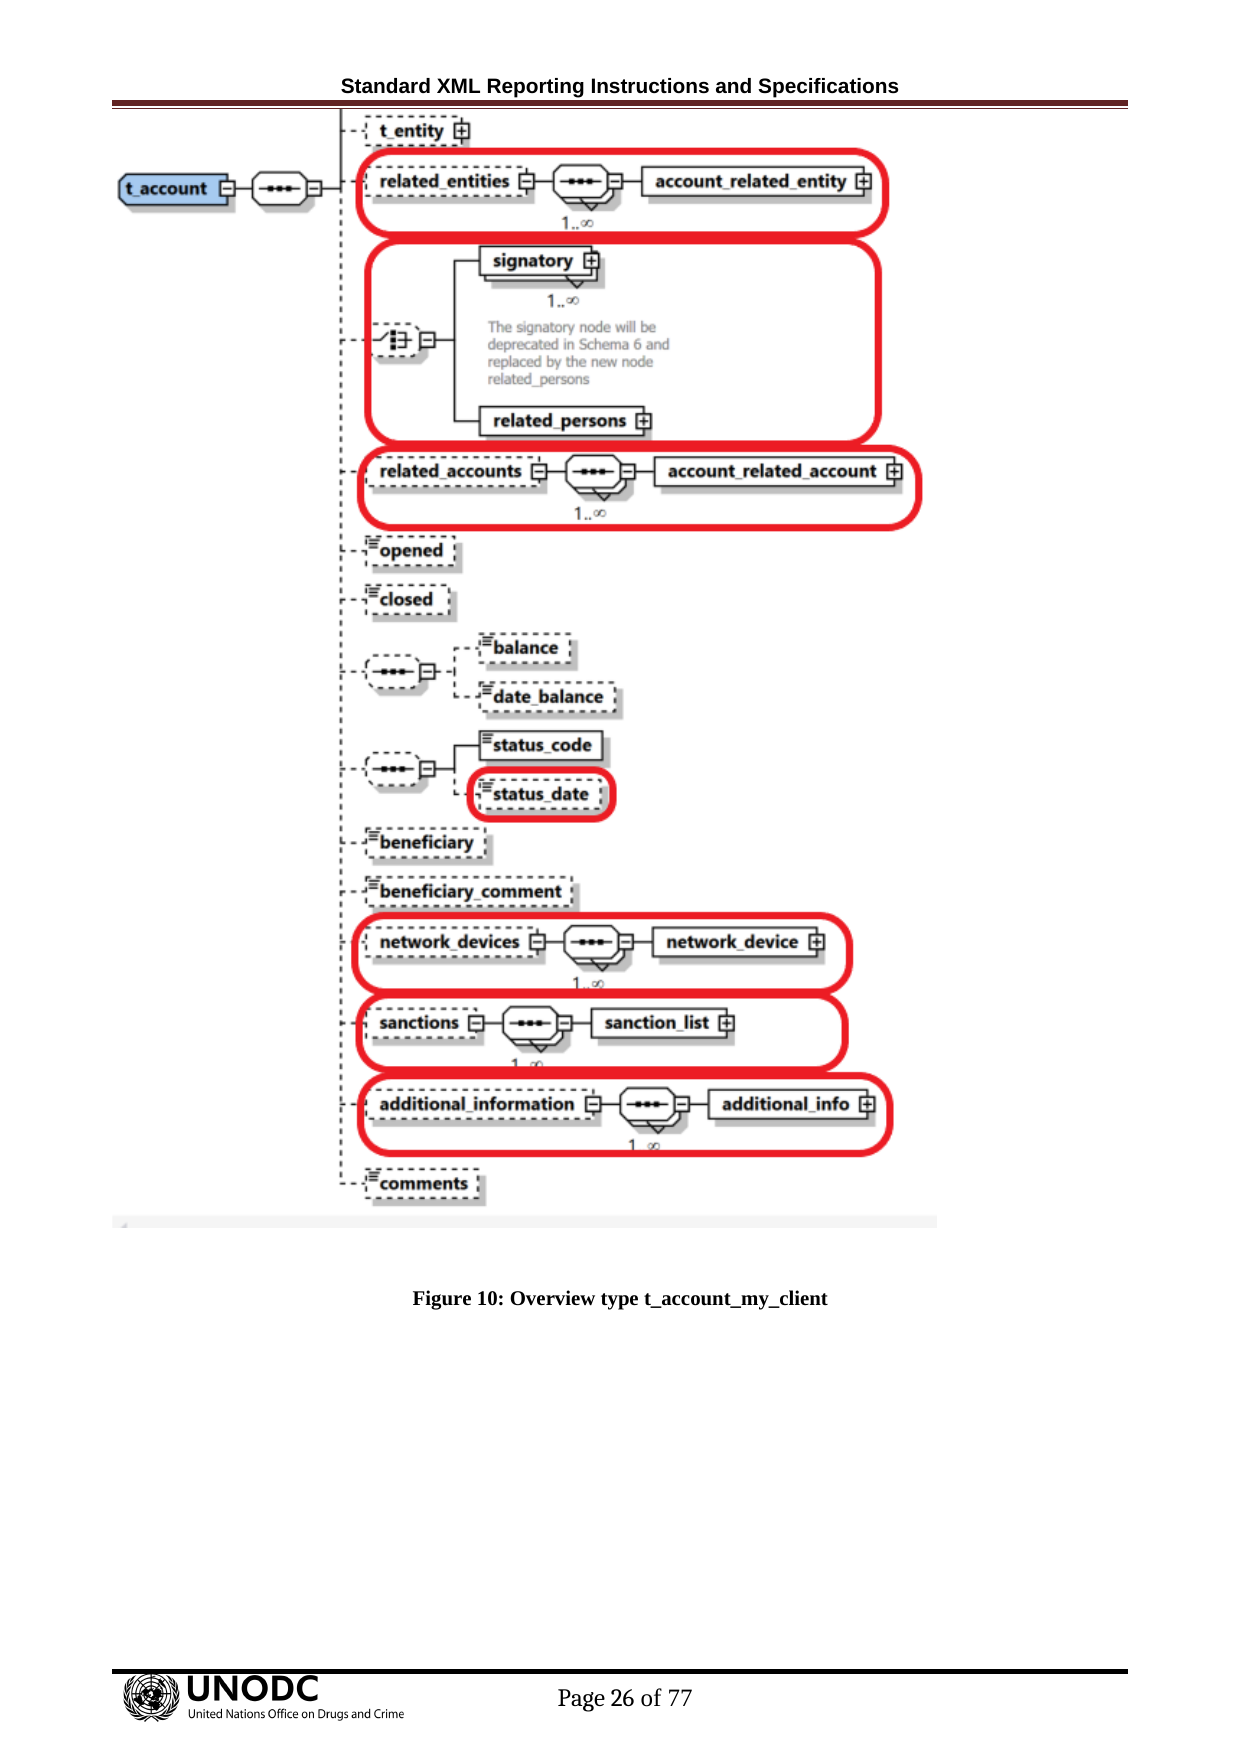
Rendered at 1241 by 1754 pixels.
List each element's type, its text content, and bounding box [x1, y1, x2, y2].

picture [123, 1673, 404, 1722]
picture [112, 109, 937, 1228]
text Figure 10: Overview type t_account_my_client [112, 1286, 1128, 1309]
